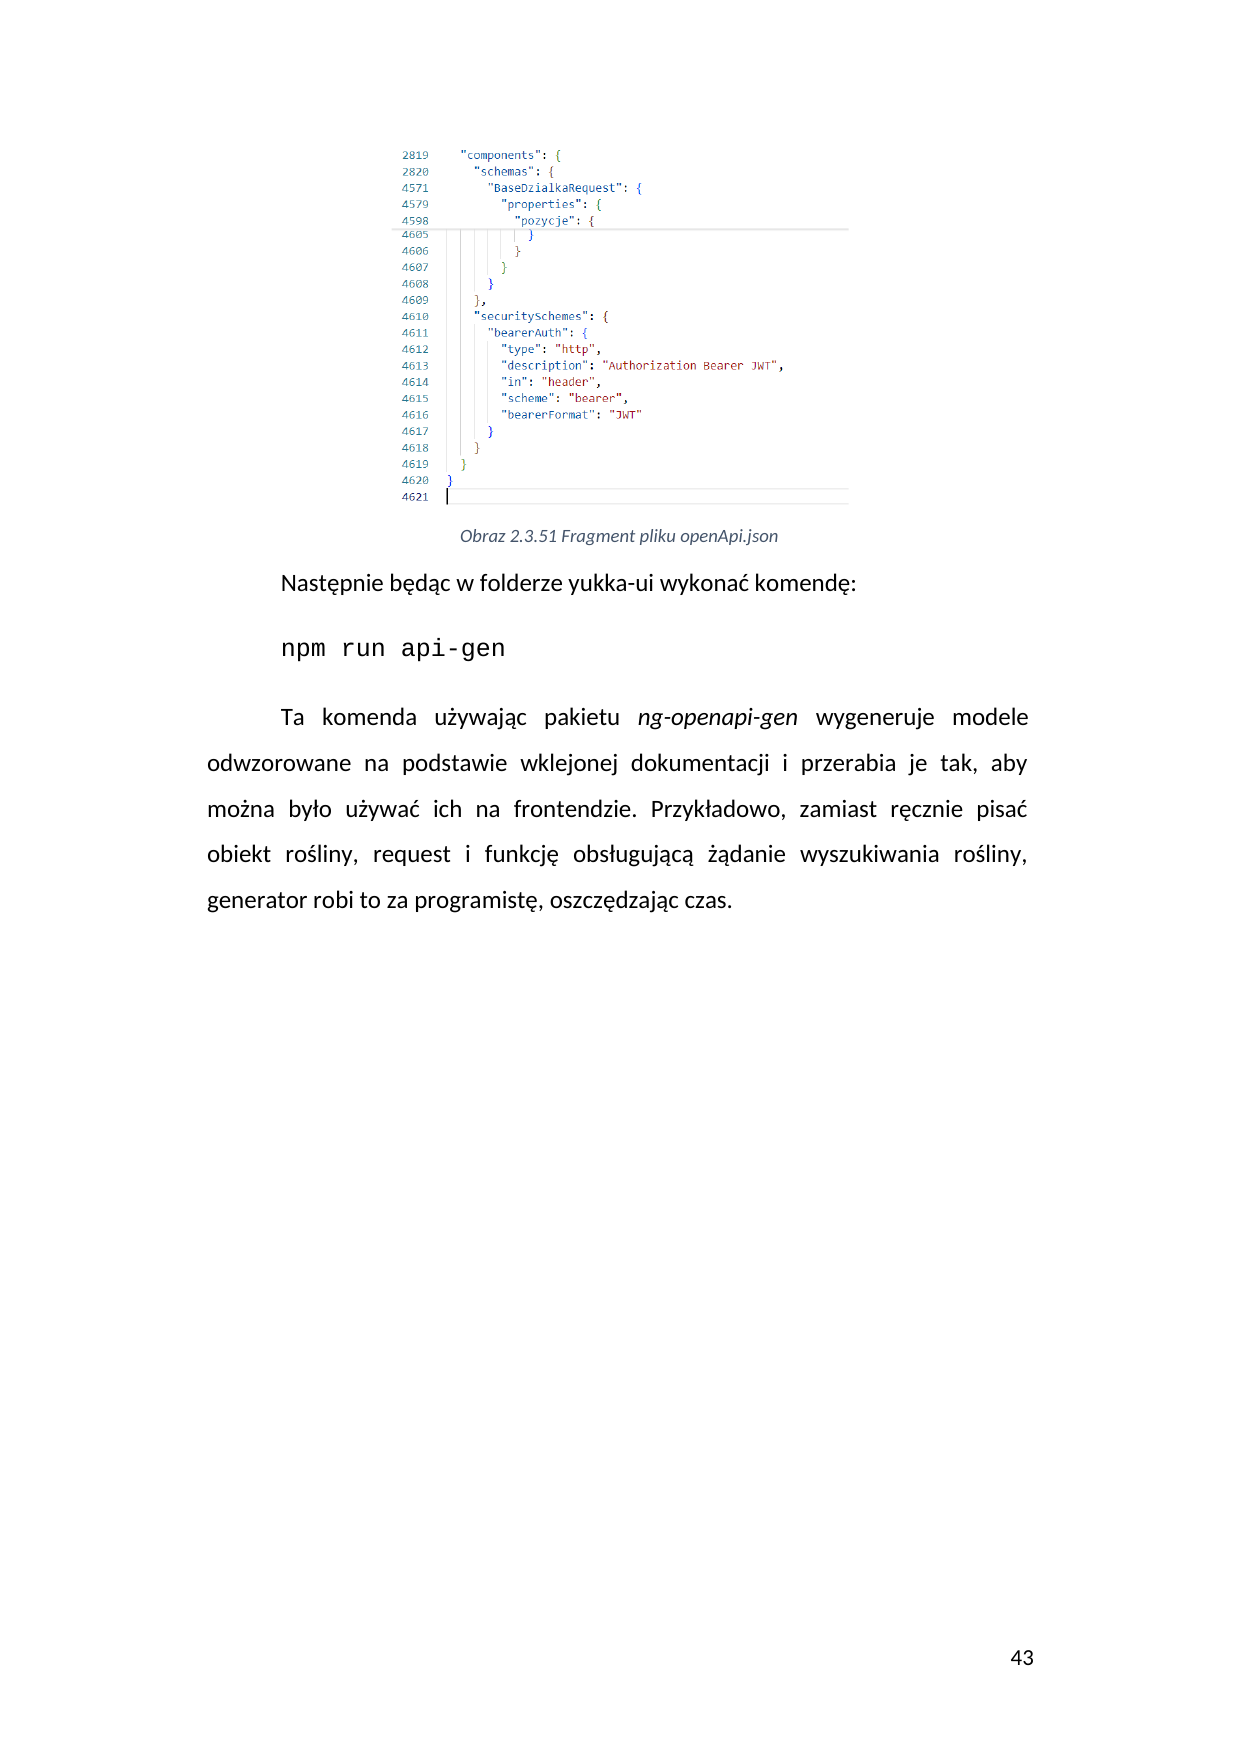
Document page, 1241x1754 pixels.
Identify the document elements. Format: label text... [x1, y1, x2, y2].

picture [391, 147, 849, 505]
text npm run api-gen [207, 636, 1029, 664]
text Następnie będąc w folderze yukka-ui wykonać komendę: [207, 567, 1029, 598]
text Ta komenda używając pakietu ng-openapi-gen wygeneruje modele odwzorowane na podstawie wklejonej dokumentacji i przerabia je tak, aby można było używać ich na frontendzie. Przykładowo, zamiast ręcznie pisać obiekt rośliny, request i funkcję obsługującą żądanie wyszukiwania rośliny, generator robi to za programistę, oszczędzając czas. [207, 701, 1029, 915]
